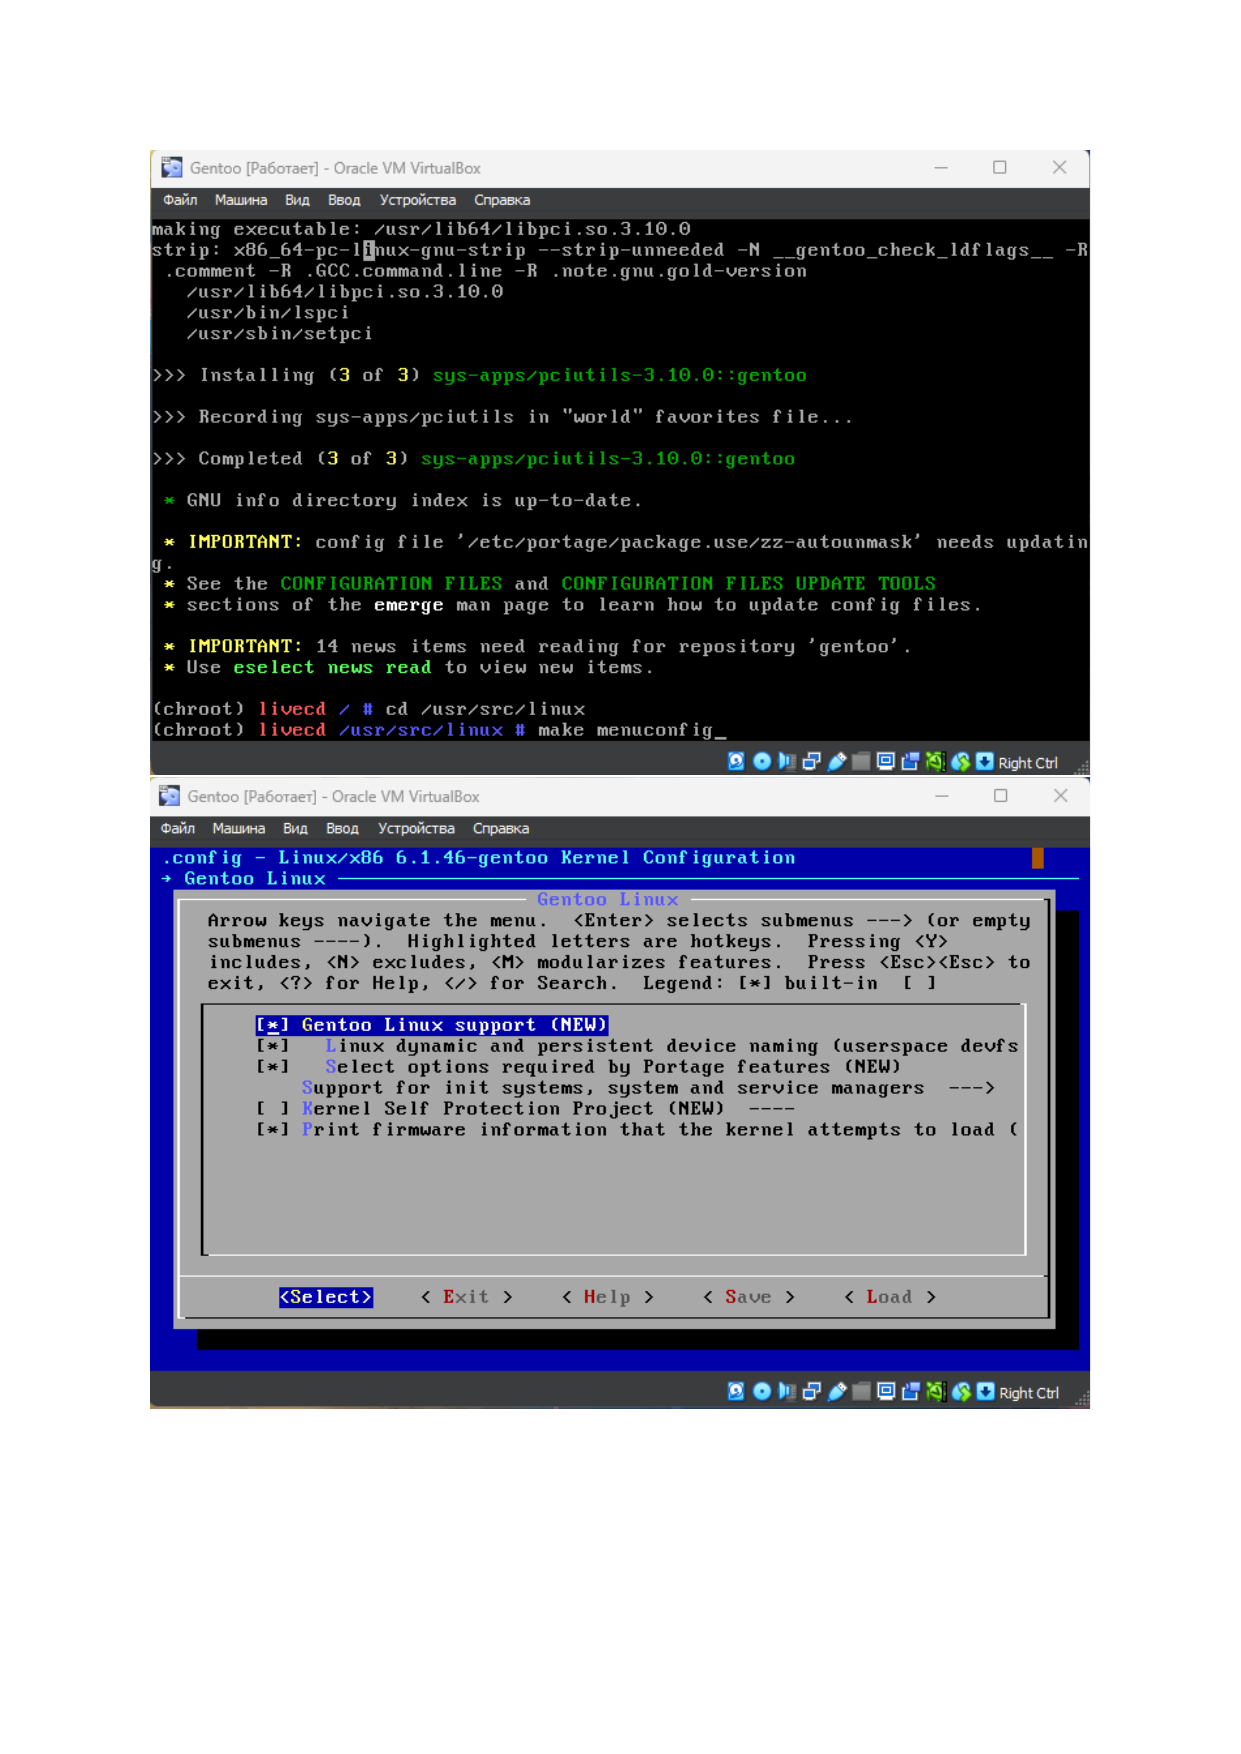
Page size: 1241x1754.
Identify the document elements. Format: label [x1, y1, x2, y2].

picture [150, 777, 1091, 1409]
picture [150, 150, 1091, 775]
